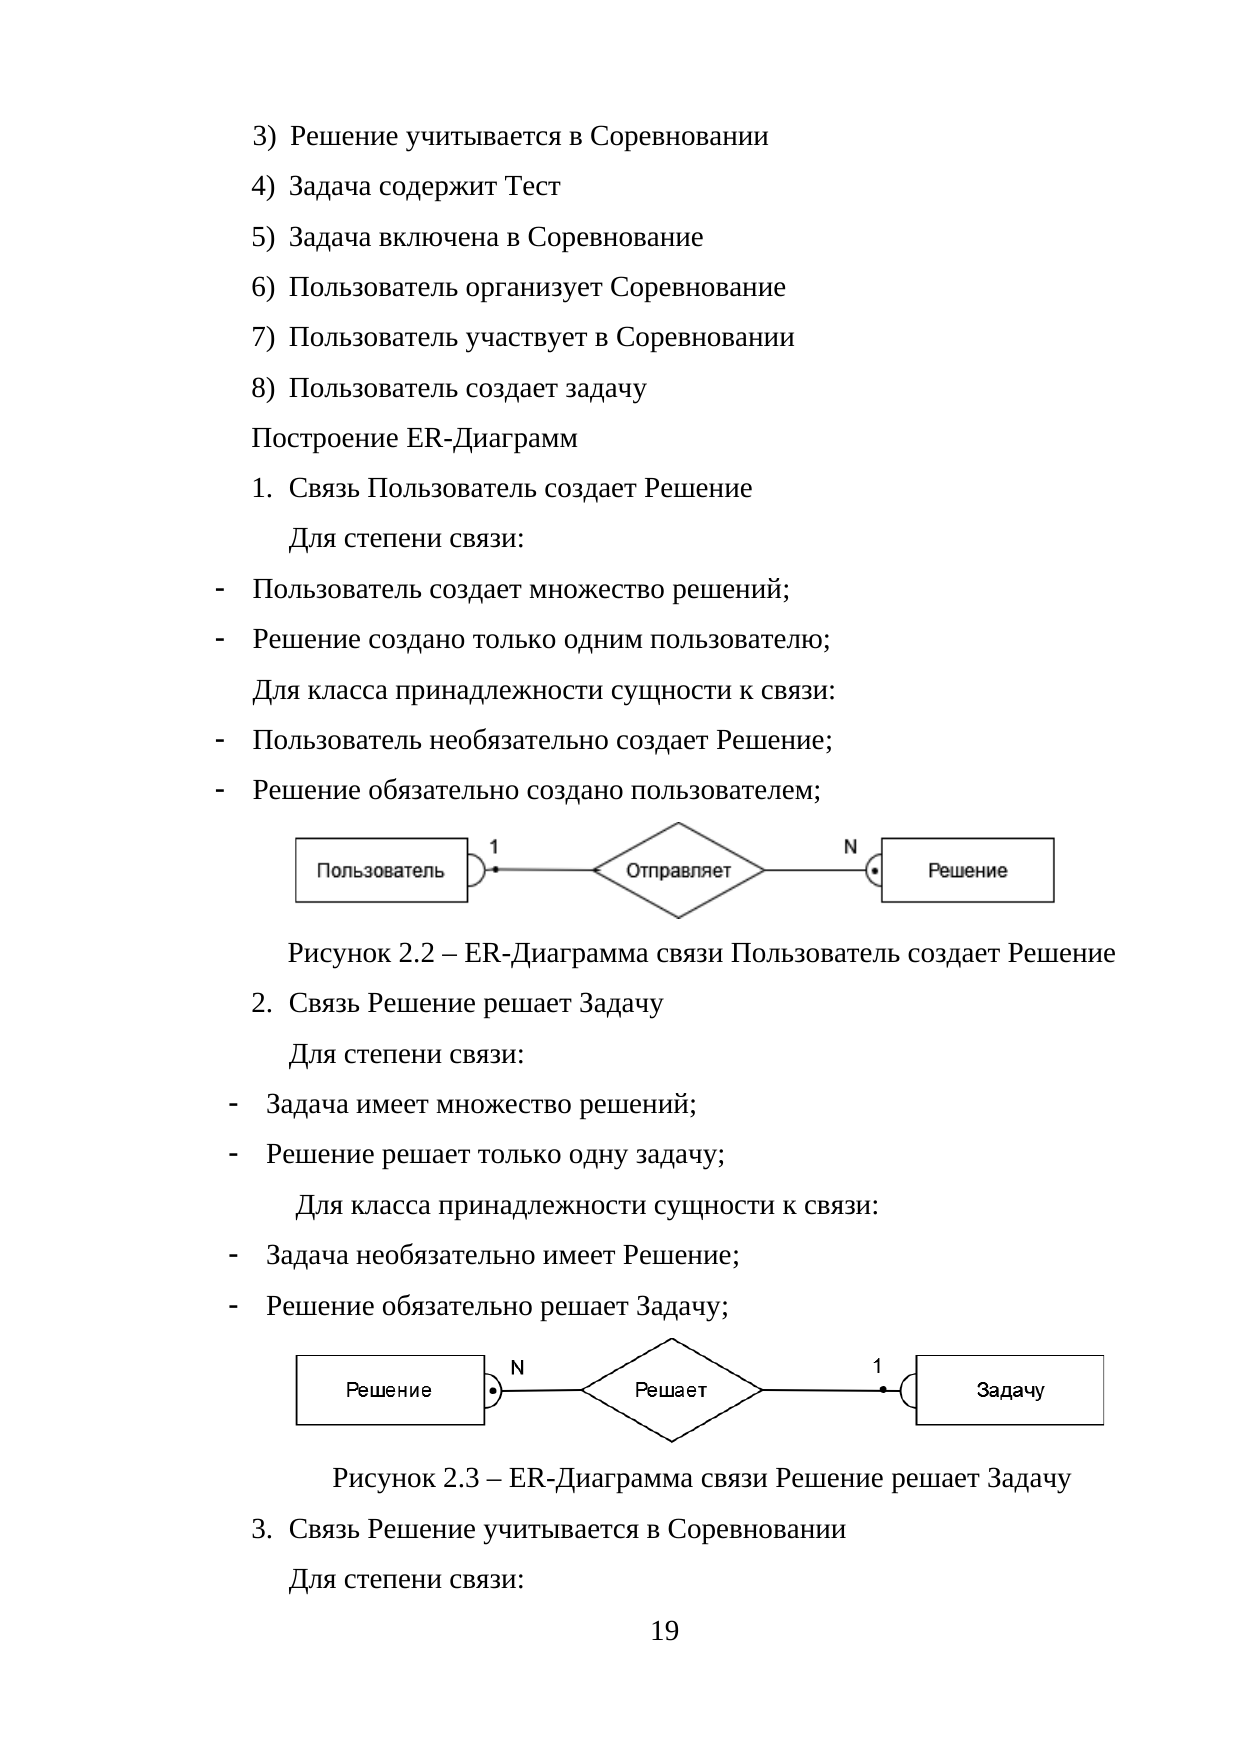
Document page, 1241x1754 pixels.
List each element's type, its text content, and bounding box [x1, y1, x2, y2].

list Пользователь необязательно создает Решение; [215, 722, 1152, 756]
list Пользователь участвует в Соревновании [251, 319, 1152, 353]
picture [295, 822, 1055, 919]
list Задача имеет множество решений; [228, 1086, 1152, 1120]
text Для степени связи: [288, 1561, 1152, 1595]
text Рисунок 2.3 – ER-Диаграмма связи Решение решает Задачу [252, 1461, 1152, 1494]
text Рисунок 2.2 – ER-Диаграмма связи Пользователь создает Решение [252, 935, 1152, 969]
list Решение учитывается в Соревновании [252, 118, 1152, 152]
list Связь Решение решает Задачу [251, 985, 1152, 1019]
list Решение обязательно решает Задачу; [228, 1288, 1152, 1321]
list Пользователь организует Соревнование [251, 269, 1152, 303]
list Пользователь создает множество решений; [215, 571, 1152, 604]
text Для степени связи: [288, 521, 1152, 554]
text Для степени связи: [288, 1036, 1152, 1069]
list Связь Пользователь создает Решение [251, 470, 1152, 504]
list Связь Решение учитывается в Соревновании [251, 1511, 1152, 1544]
list Решение решает только одну задачу; [228, 1136, 1152, 1170]
list Решение обязательно создано пользователем; [215, 772, 1152, 806]
text Построение ER-Диаграмм [251, 420, 1152, 453]
picture [295, 1338, 1105, 1444]
list Задача включена в Соревнование [251, 219, 1152, 252]
list Задача необязательно имеет Решение; [228, 1237, 1152, 1271]
list Задача содержит Тест [251, 168, 1152, 202]
list Решение создано только одним пользователю; [215, 621, 1152, 655]
list Пользователь создает задачу [251, 370, 1152, 403]
text Для класса принадлежности сущности к связи: [295, 1187, 1152, 1220]
text Для класса принадлежности сущности к связи: [252, 672, 1152, 705]
